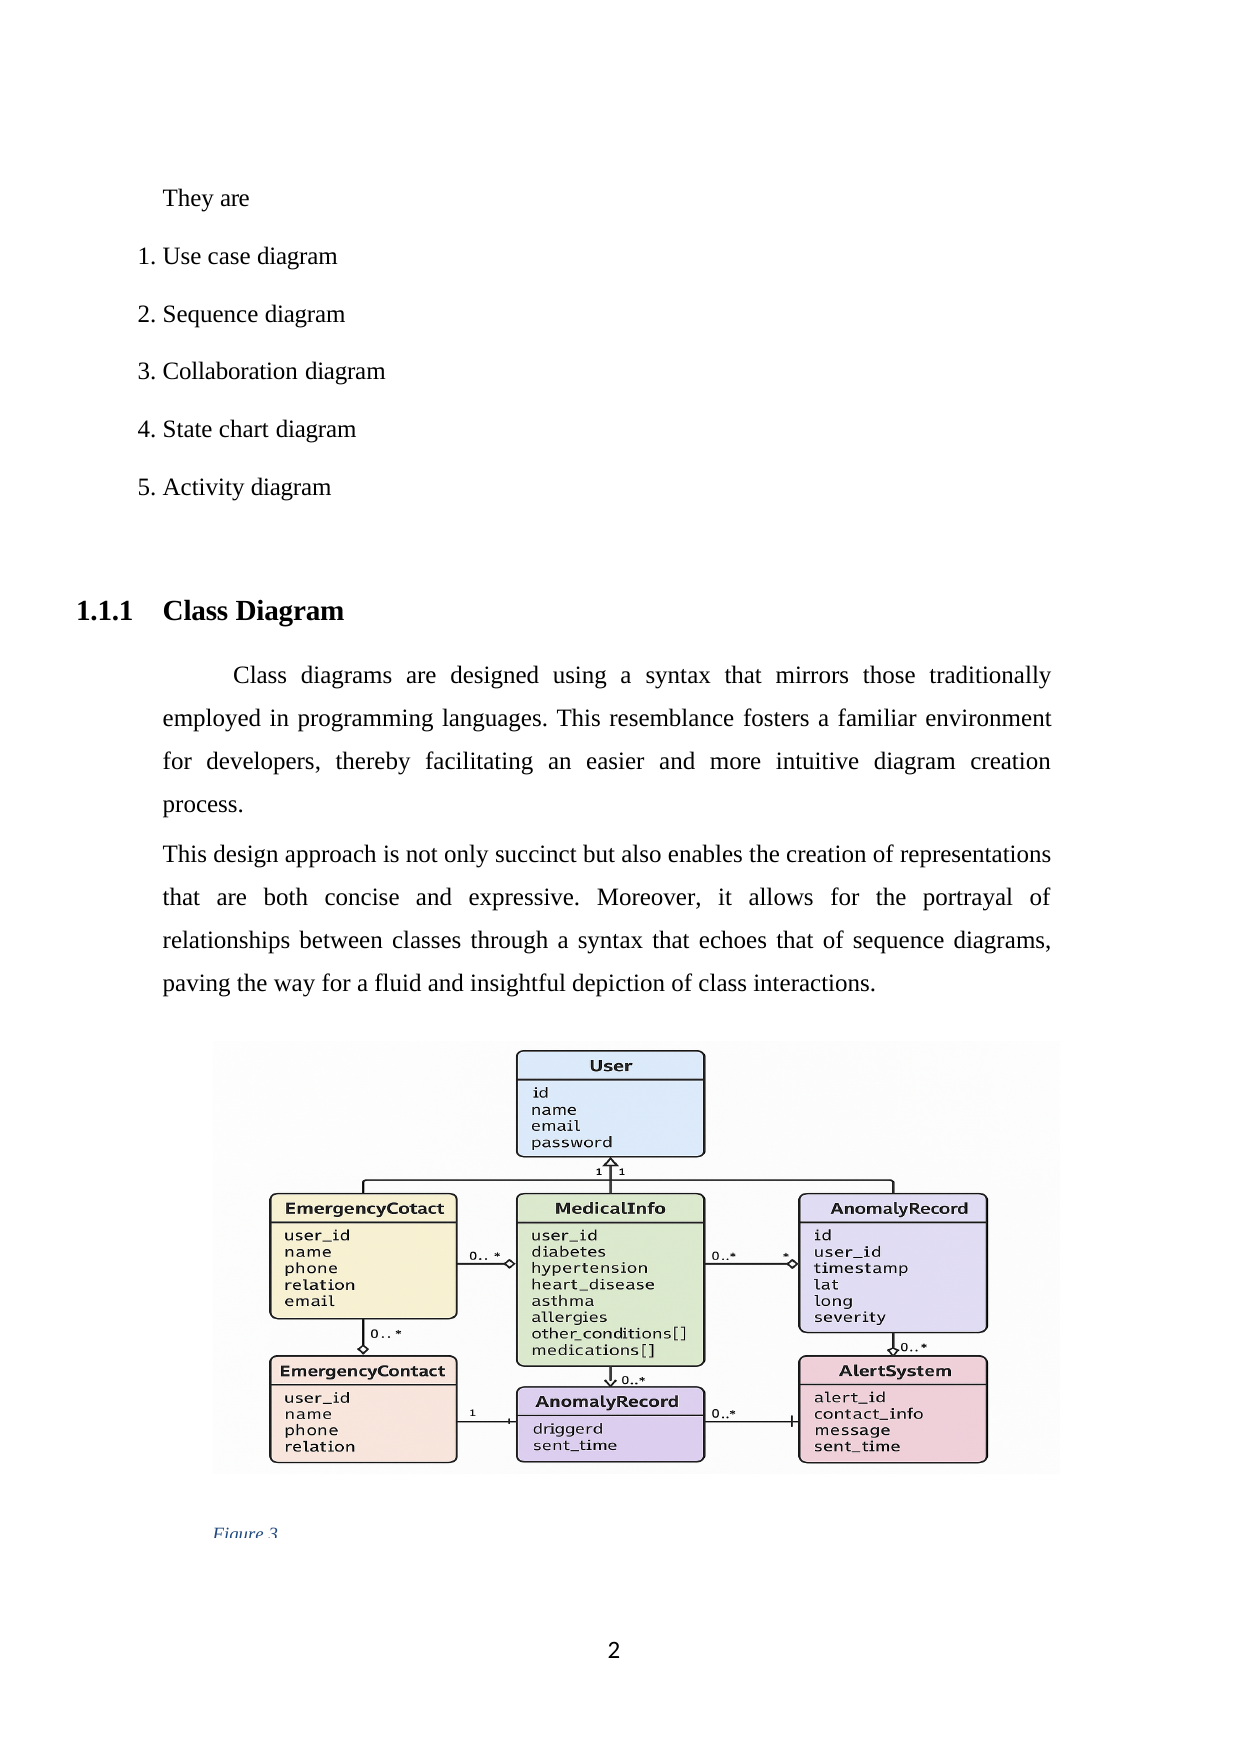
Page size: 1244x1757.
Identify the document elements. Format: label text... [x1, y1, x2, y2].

list Class Diagram [76, 593, 1052, 627]
list Use case diagram [137, 241, 1052, 270]
list Sequence diagram [137, 299, 1052, 328]
list Activity diagram [137, 472, 1052, 500]
text They are [162, 183, 1052, 212]
text Class diagrams are designed using a syntax that mirrors those traditionally employed in programming languages. This resemblance fosters a familiar environment for developers, thereby facilitating an easier and more intuitive diagram creation process. [162, 660, 1052, 818]
list State chart diagram [137, 414, 1052, 443]
picture [212, 1041, 1061, 1474]
text This design approach is not only succinct but also enables the creation of representations that are both concise and expressive. Moreover, it allows for the portrayal of relationships between classes through a syntax that echoes that of sequence diagrams, paving the way for a fluid and insightful depiction of class interactions. [162, 839, 1052, 997]
list Collaboration diagram [137, 356, 1052, 385]
